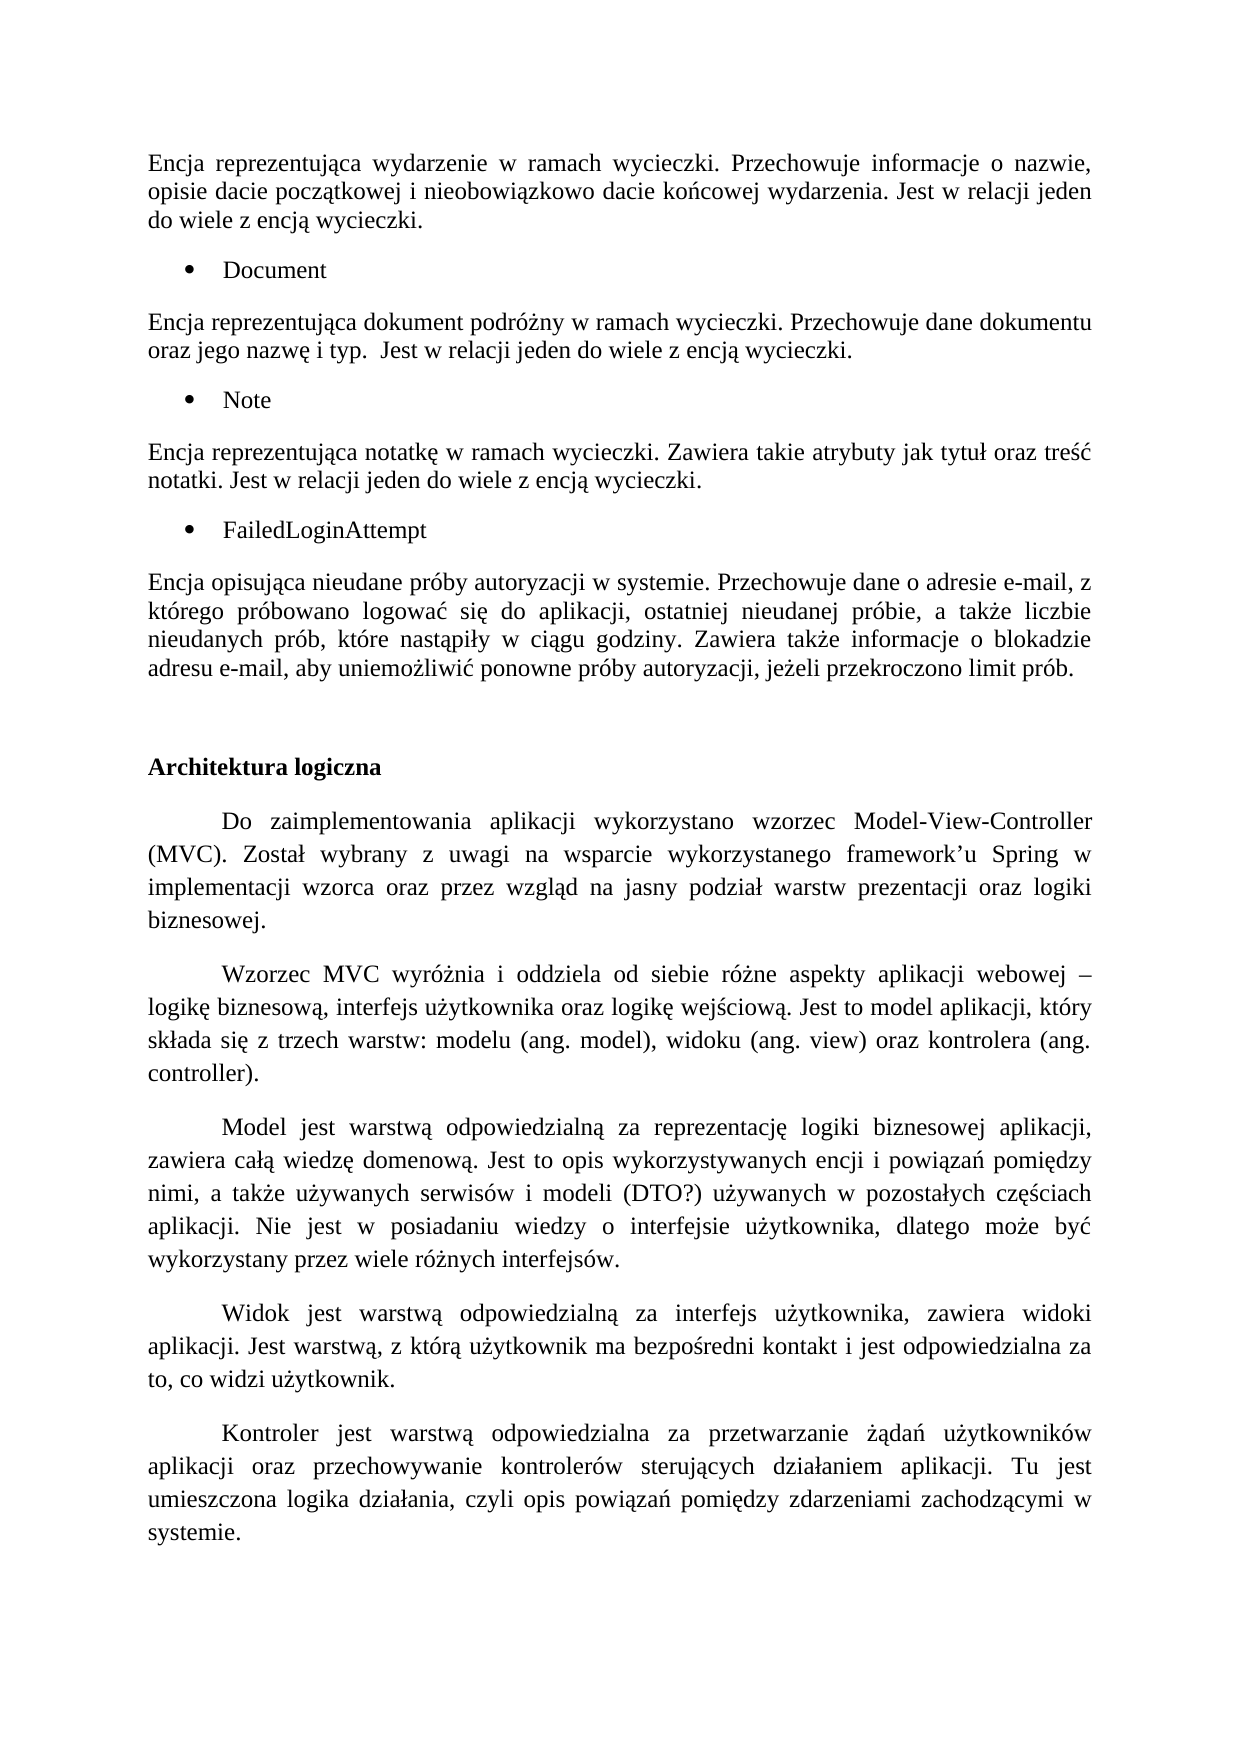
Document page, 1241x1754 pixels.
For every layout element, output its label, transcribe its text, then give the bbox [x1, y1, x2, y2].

text Encja opisująca nieudane próby autoryzacji w systemie. Przechowuje dane o adresie e-mail, z którego próbowano logować się do aplikacji, ostatniej nieudanej próbie, a także liczbie nieudanych prób, które nastąpiły w ciągu godziny. Zawiera także informacje o blokadzie adresu e-mail, aby uniemożliwić ponowne próby autoryzacji, jeżeli przekroczono limit prób. [148, 567, 1093, 682]
text Widok jest warstwą odpowiedzialną za interfejs użytkownika, zawiera widoki aplikacji. Jest warstwą, z którą użytkownik ma bezpośredni kontakt i jest odpowiedzialna za to, co widzi użytkownik. [148, 1298, 1093, 1393]
text Architektura logiczna [148, 752, 1093, 781]
text Kontroler jest warstwą odpowiedzialna za przetwarzanie żądań użytkowników aplikacji oraz przechowywanie kontrolerów sterujących działaniem aplikacji. Tu jest umieszczona logika działania, czyli opis powiązań pomiędzy zdarzeniami zachodzącymi w systemie. [148, 1418, 1093, 1546]
list Document [185, 255, 1093, 283]
text Wzorzec MVC wyróżnia i oddziela od siebie różne aspekty aplikacji webowej – logikę biznesową, interfejs użytkownika oraz logikę wejściową. Jest to model aplikacji, który składa się z trzech warstw: modelu (ang. model), widoku (ang. view) oraz kontrolera (ang. controller). [148, 959, 1093, 1087]
text Do zaimplementowania aplikacji wykorzystano wzorzec Model-View-Controller (MVC). Został wybrany z uwagi na wsparcie wykorzystanego framework’u Spring w implementacji wzorca oraz przez wzgląd na jasny podział warstw prezentacji oraz logiki biznesowej. [148, 806, 1093, 934]
list FailedLoginAttempt [185, 515, 1093, 544]
text Encja reprezentująca notatkę w ramach wycieczki. Zawiera takie atrybuty jak tytuł oraz treść notatki. Jest w relacji jeden do wiele z encją wycieczki. [148, 437, 1093, 494]
text Encja reprezentująca wydarzenie w ramach wycieczki. Przechowuje informacje o nazwie, opisie dacie początkowej i nieobowiązkowo dacie końcowej wydarzenia. Jest w relacji jeden do wiele z encją wycieczki. [148, 148, 1093, 234]
text Model jest warstwą odpowiedzialną za reprezentację logiki biznesowej aplikacji, zawiera całą wiedzę domenową. Jest to opis wykorzystywanych encji i powiązań pomiędzy nimi, a także używanych serwisów i modeli (DTO?) używanych w pozostałych częściach aplikacji. Nie jest w posiadaniu wiedzy o interfejsie użytkownika, dlatego może być wykorzystany przez wiele różnych interfejsów. [148, 1112, 1093, 1273]
list Note [185, 385, 1093, 414]
text Encja reprezentująca dokument podróżny w ramach wycieczki. Przechowuje dane dokumentu oraz jego nazwę i typ. Jest w relacji jeden do wiele z encją wycieczki. [148, 307, 1093, 364]
